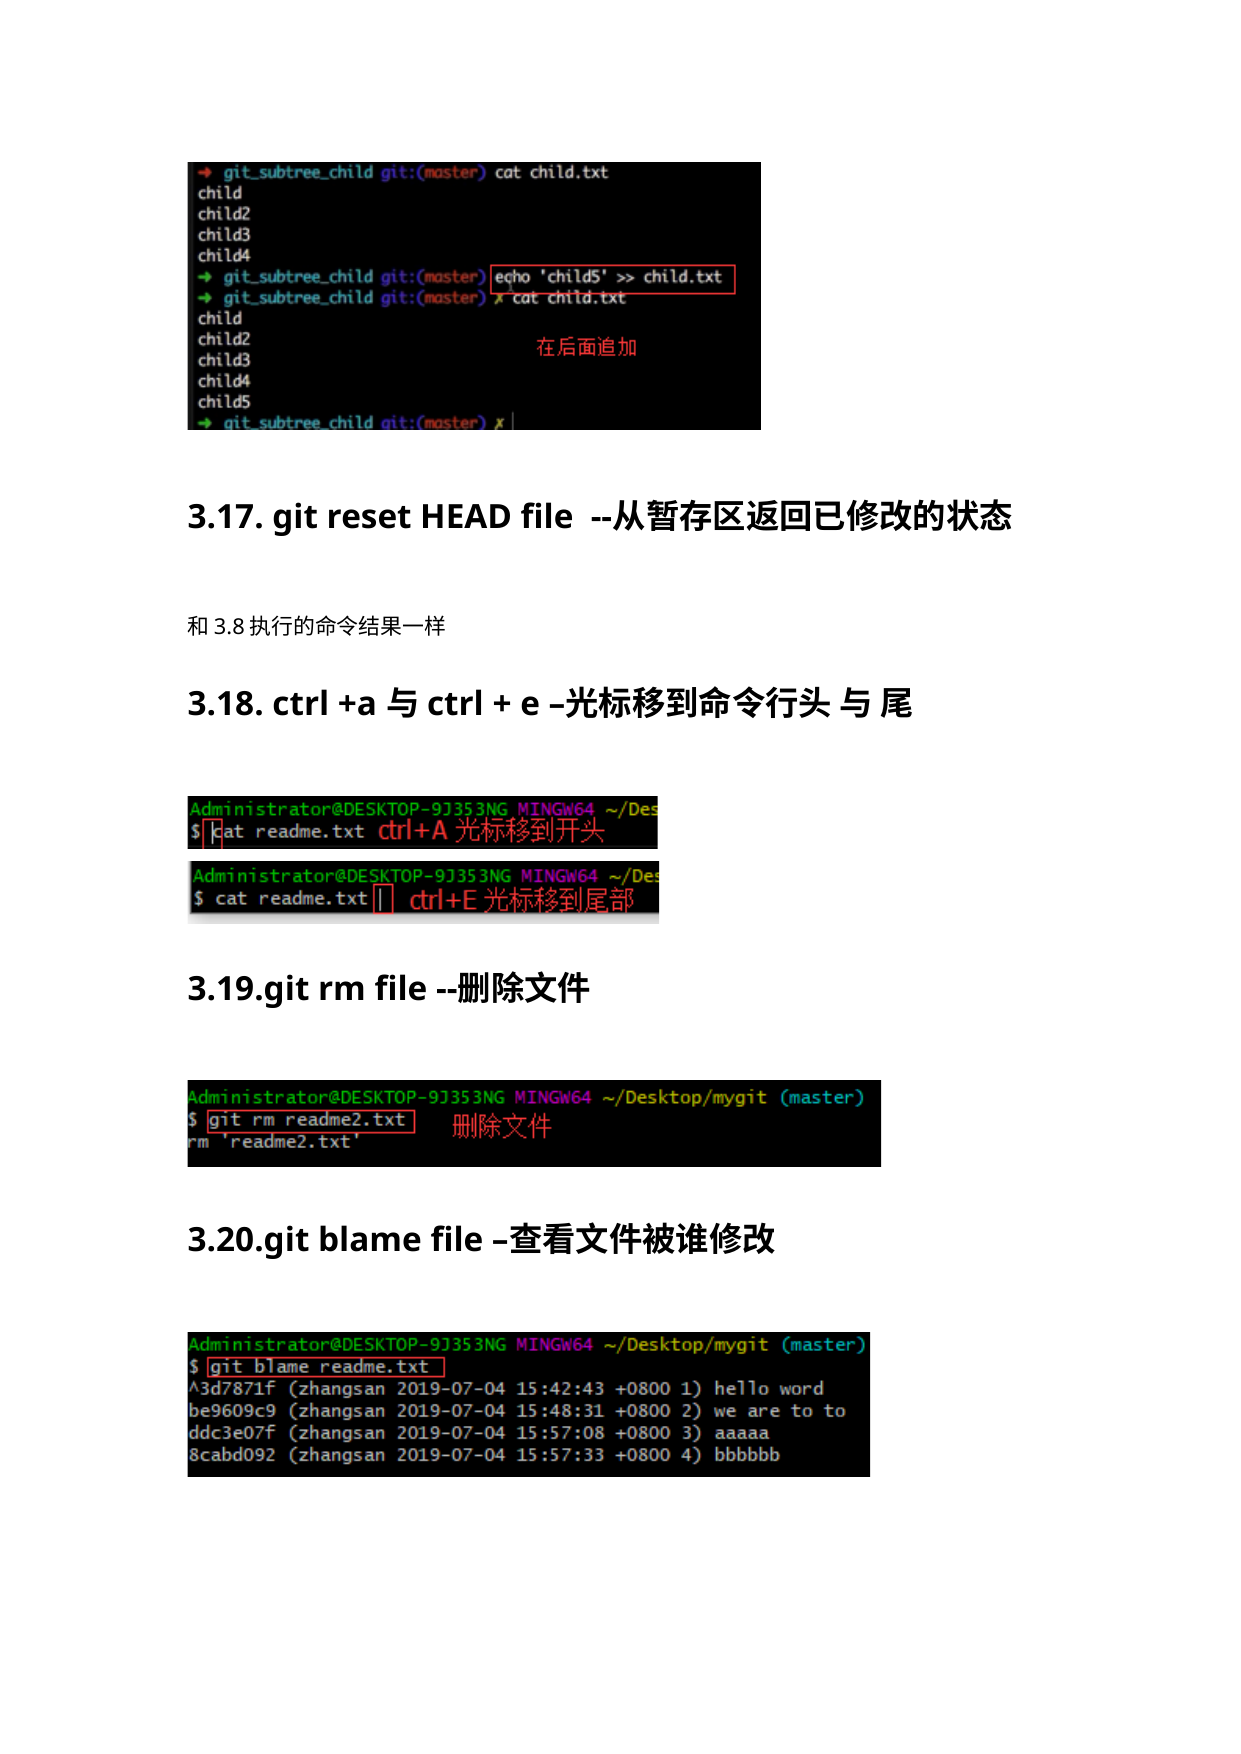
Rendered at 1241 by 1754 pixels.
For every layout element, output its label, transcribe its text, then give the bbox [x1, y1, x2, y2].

picture [187, 796, 658, 849]
picture [187, 861, 660, 924]
picture [187, 162, 761, 430]
subtitle 3.18. ctrl +a 与 ctrl + e –光标移到命令行头 与 尾 [187, 668, 1053, 733]
text 和3.8执行的命令结果一样 [187, 609, 1053, 641]
subtitle 3.17. git reset HEAD file --从暂存区返回已修改的状态 [187, 482, 1053, 547]
picture [187, 1080, 882, 1167]
picture [187, 1332, 871, 1477]
subtitle 3.19.git rm file --删除文件 [187, 953, 1053, 1018]
subtitle 3.20.git blame file –查看文件被谁修改 [187, 1205, 1053, 1270]
